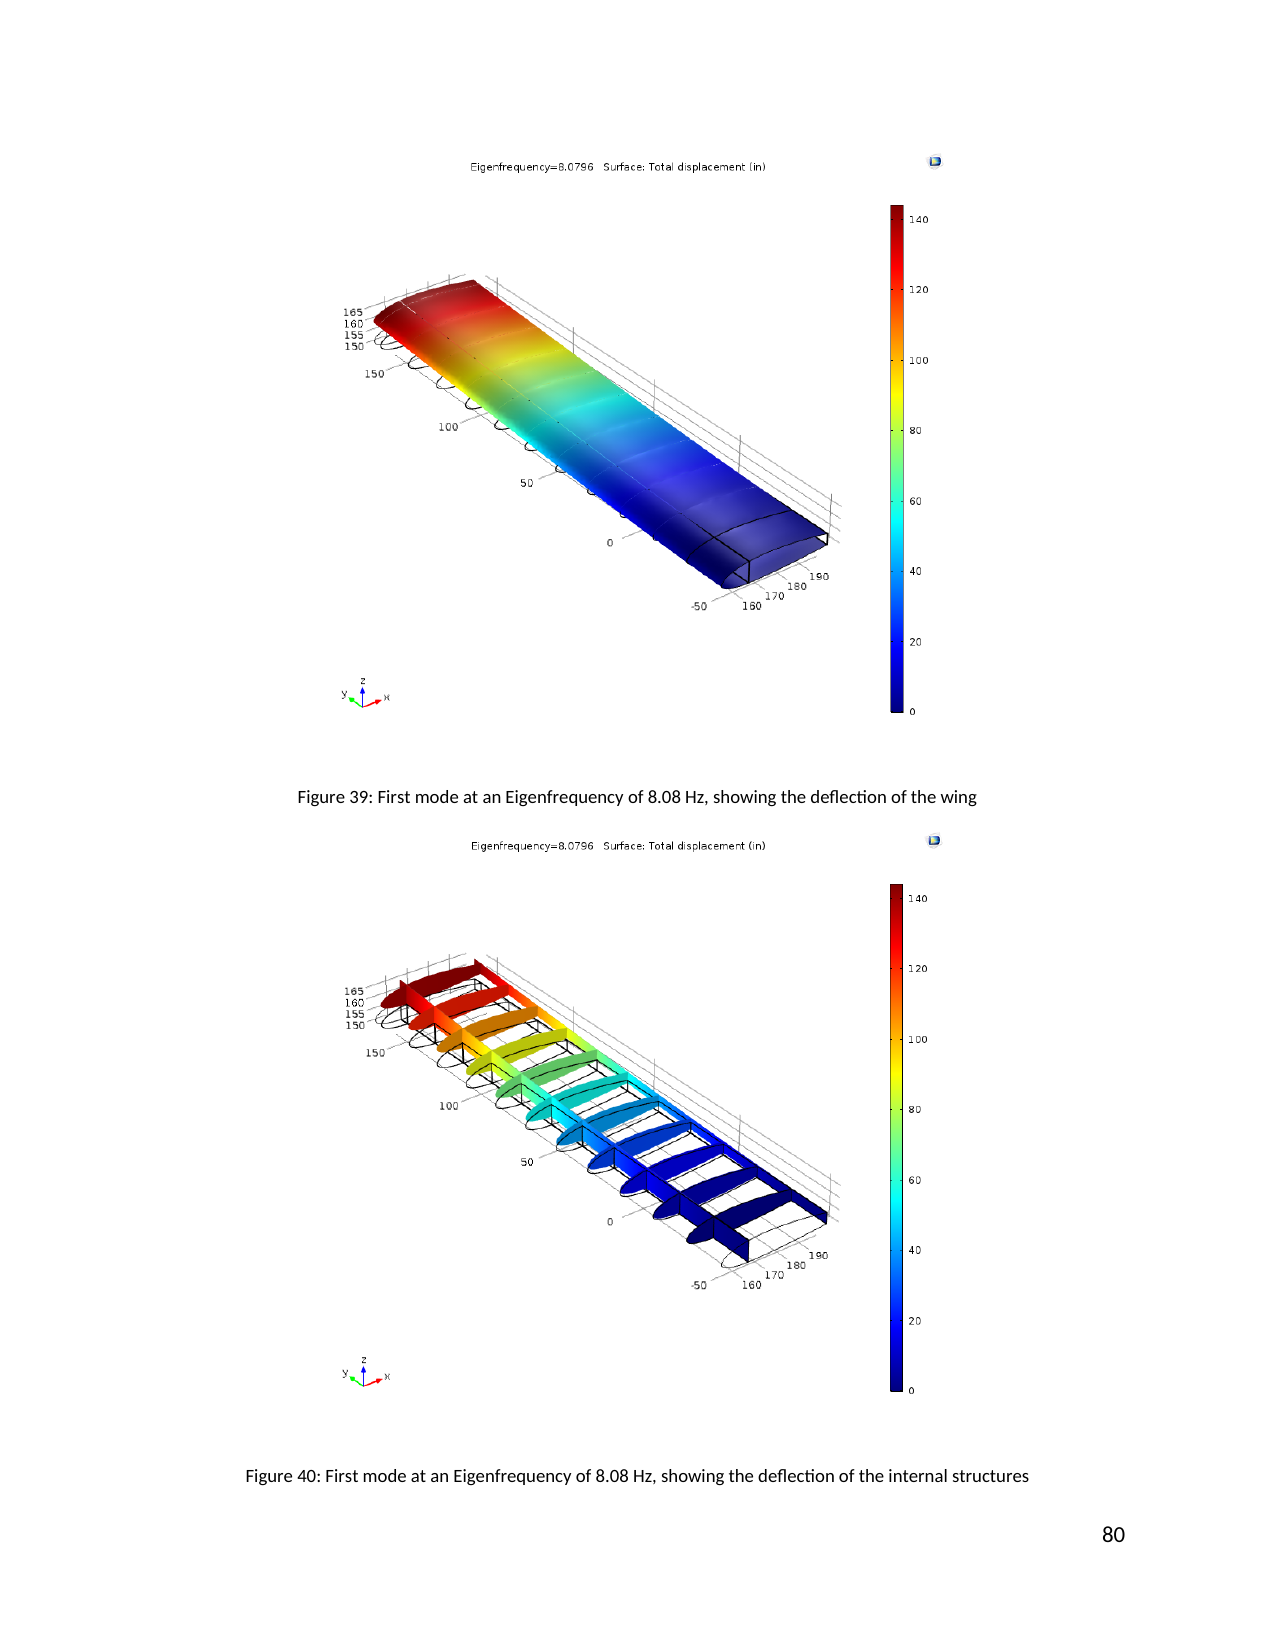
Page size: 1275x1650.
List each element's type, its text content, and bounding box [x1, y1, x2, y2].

text Figure 39: First mode at an Eigenfrequency of 8.08 Hz, showing the deflection of the wing [150, 785, 1125, 808]
picture [329, 828, 946, 1420]
text Figure 40: First mode at an Eigenfrequency of 8.08 Hz, showing the deflection of the internal structures [150, 1464, 1125, 1487]
picture [328, 149, 947, 741]
